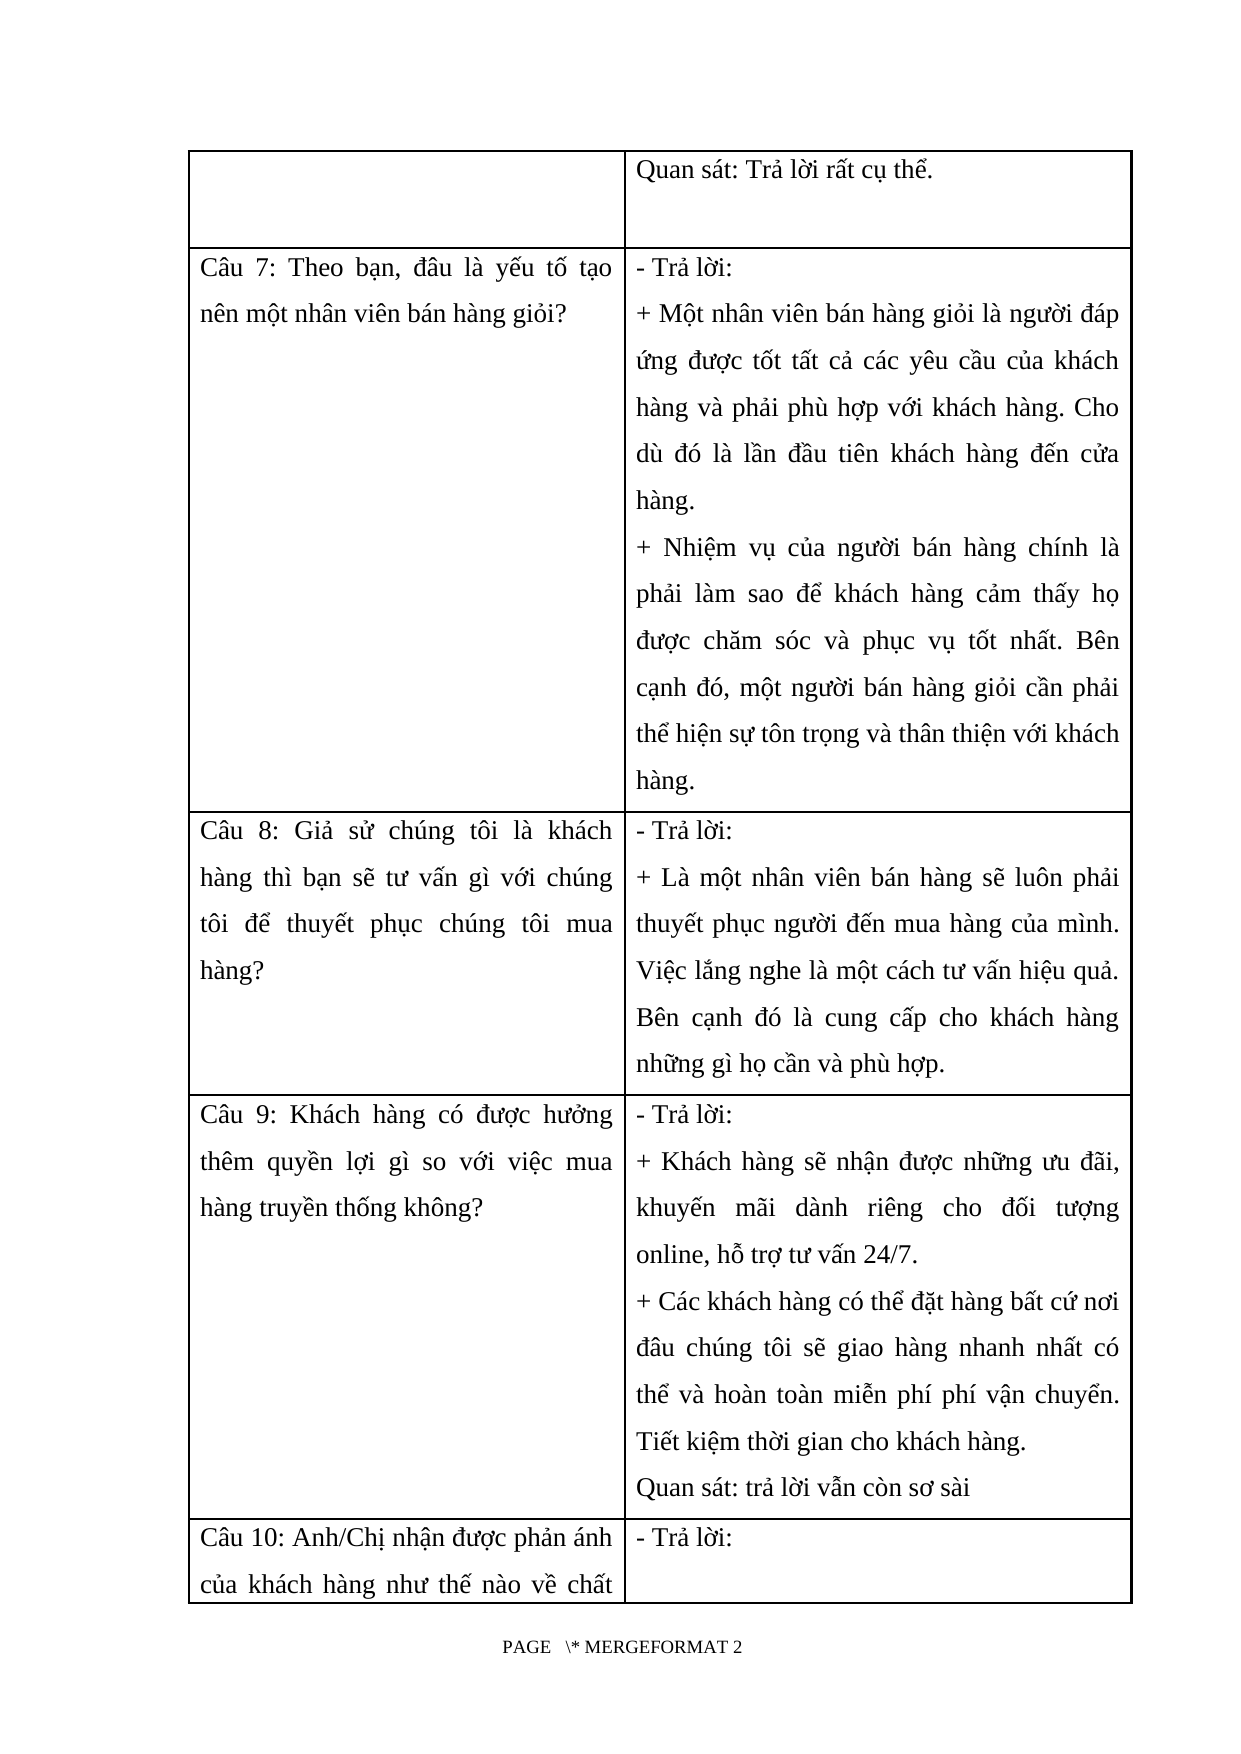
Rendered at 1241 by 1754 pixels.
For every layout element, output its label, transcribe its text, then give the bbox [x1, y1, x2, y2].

table_cell Câu 8: Giả sử chúng tôi là khách hàng thì bạn sẽ tư vấn gì với chúng tôi để thuyết phục chúng tôi mua hàng? [190, 813, 624, 1094]
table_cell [190, 1520, 624, 1602]
table_cell - Trả lời: + Khách hàng sẽ nhận được những ưu đãi, khuyến mãi dành riêng cho đối tượng online, hỗ trợ tư vấn 24/7. + Các khách hàng có thể đặt hàng bất cứ nơi đâu chúng tôi sẽ giao hàng nhanh nhất có thể và hoàn toàn miễn phí phí vận chuyển. Tiết kiệm thời gian cho khách hàng. Quan sát: trả lời vẫn còn sơ sài [626, 1096, 1130, 1518]
table_cell - Trả lời: + Là một nhân viên bán hàng sẽ luôn phải thuyết phục người đến mua hàng của mình. Việc lắng nghe là một cách tư vấn hiệu quả. Bên cạnh đó là cung cấp cho khách hàng những gì họ cần và phù hợp. [626, 813, 1130, 1094]
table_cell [626, 152, 1130, 247]
table_cell Câu 7: Theo bạn, đâu là yếu tố tạo nên một nhân viên bán hàng giỏi? [190, 249, 624, 811]
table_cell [626, 1520, 1130, 1602]
table_cell - Trả lời: + Một nhân viên bán hàng giỏi là người đáp ứng được tốt tất cả các yêu cầu của khách hàng và phải phù hợp với khách hàng. Cho dù đó là lần đầu tiên khách hàng đến cửa hàng. + Nhiệm vụ của người bán hàng chính là phải làm sao để khách hàng cảm thấy họ được chăm sóc và phục vụ tốt nhất. Bên cạnh đó, một người bán hàng giỏi cần phải thể hiện sự tôn trọng và thân thiện với khách hàng. [626, 249, 1130, 811]
table_cell Câu 9: Khách hàng có được hưởng thêm quyền lợi gì so với việc mua hàng truyền thống không? [190, 1096, 624, 1518]
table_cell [190, 152, 624, 247]
